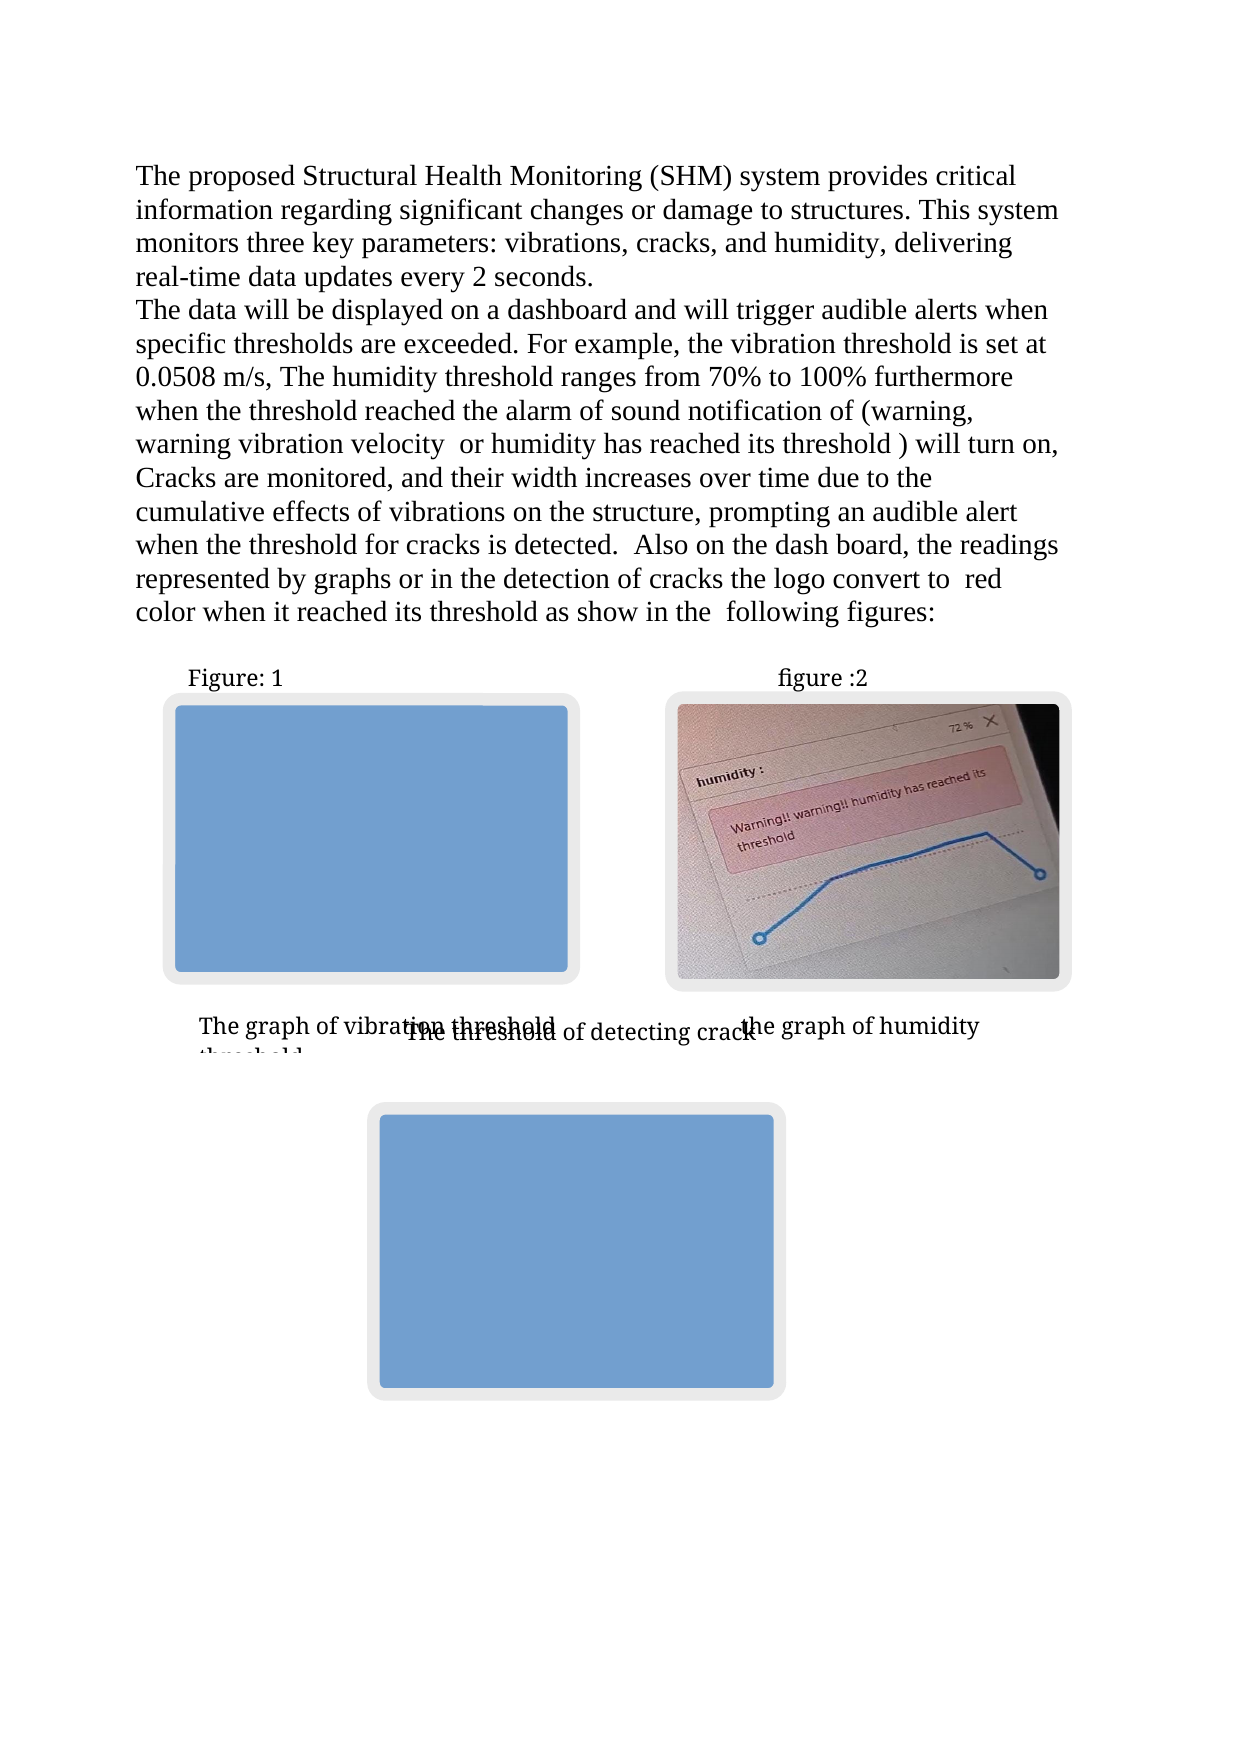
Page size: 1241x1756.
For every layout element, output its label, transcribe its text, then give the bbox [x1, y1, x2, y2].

text The data will be displayed on a dashboard and will trigger audible alerts when specific thresholds are exceeded. For example, the vibration threshold is set at 0.0508 m/s, The humidity threshold ranges from 70% to 100% furthermore when the threshold reached the alarm of sound notification of (warning, warning vibration velocity or humidity has reached its threshold ) will turn on, Cracks are monitored, and their width increases over time due to the cumulative effects of vibrations on the structure, prompting an audible alert when the threshold for cracks is detected. Also on the dash board, the readings represented by graphs or in the detection of cracks the logo convert to red color when it reached its threshold as show in the following figures: [135, 292, 1065, 628]
picture [678, 704, 1059, 979]
text The proposed Structural Health Monitoring (SHM) system provides critical information regarding significant changes or damage to structures. This system monitors three key parameters: vibrations, cracks, and humidity, delivering real-time data updates every 2 seconds. [135, 158, 1065, 292]
